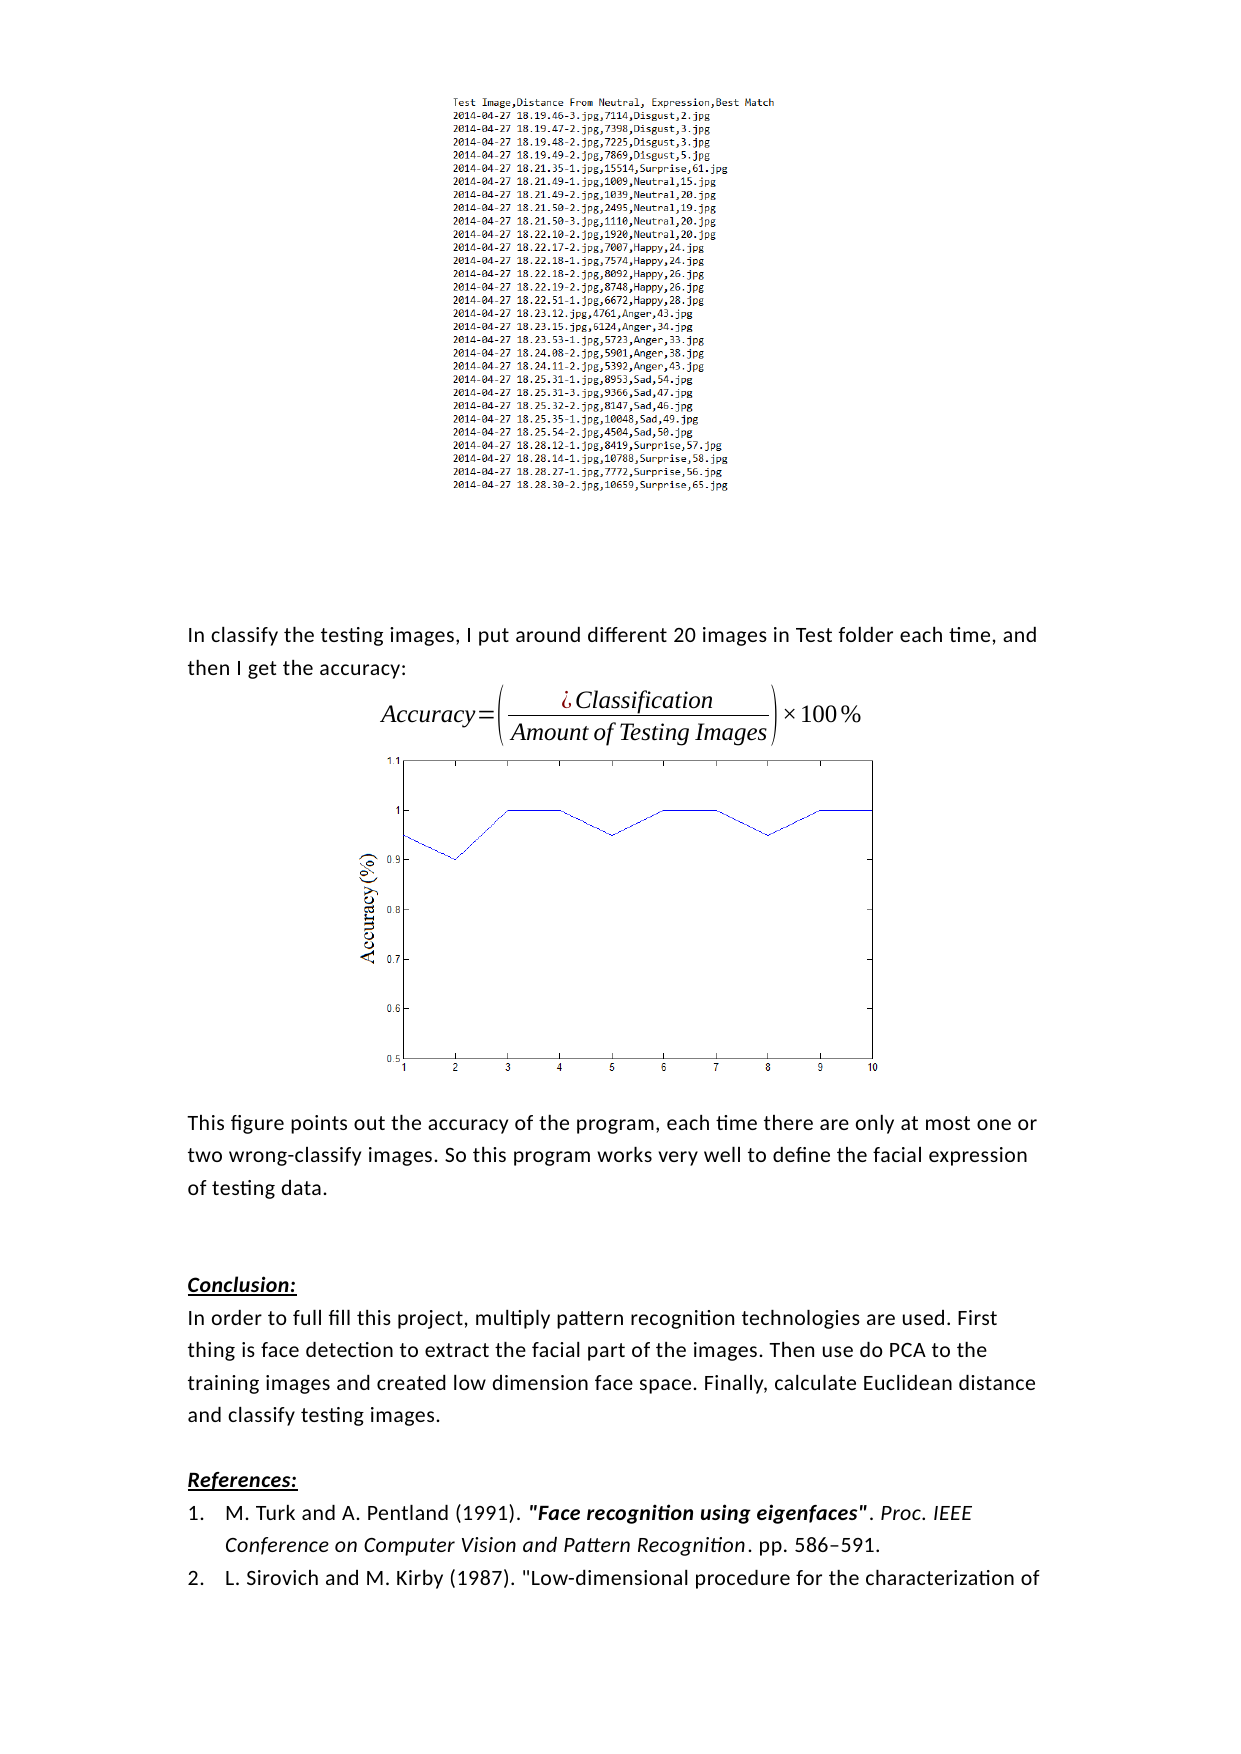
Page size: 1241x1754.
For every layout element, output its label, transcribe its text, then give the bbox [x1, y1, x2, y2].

text This figure points out the accuracy of the program, each time there are only at most one or two wrong-classify images. So this program works very well to define the facial expression of testing data. [187, 1106, 1053, 1204]
picture [453, 98, 787, 492]
text In order to full fill this project, multiply pattern recognition technologies are used. First thing is face detection to extract the facial part of the images. Then use do PCA to the training images and created low dimension face space. Finally, calculate Euclidean distance and classify testing images. [187, 1301, 1053, 1431]
picture [349, 748, 891, 1087]
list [187, 1561, 1053, 1594]
text In classify the testing images, I put around different 20 images in Test folder each time, and then I get the accuracy: [187, 619, 1053, 684]
text Conclusion: [187, 1269, 1053, 1301]
list M. Turk and A. Pentland (1991). "Face recognition using eigenfaces". Proc. IEEE Conference on Computer Vision and Pattern Recognition. pp. 586–591. [187, 1496, 1053, 1561]
text References: [187, 1464, 1053, 1496]
